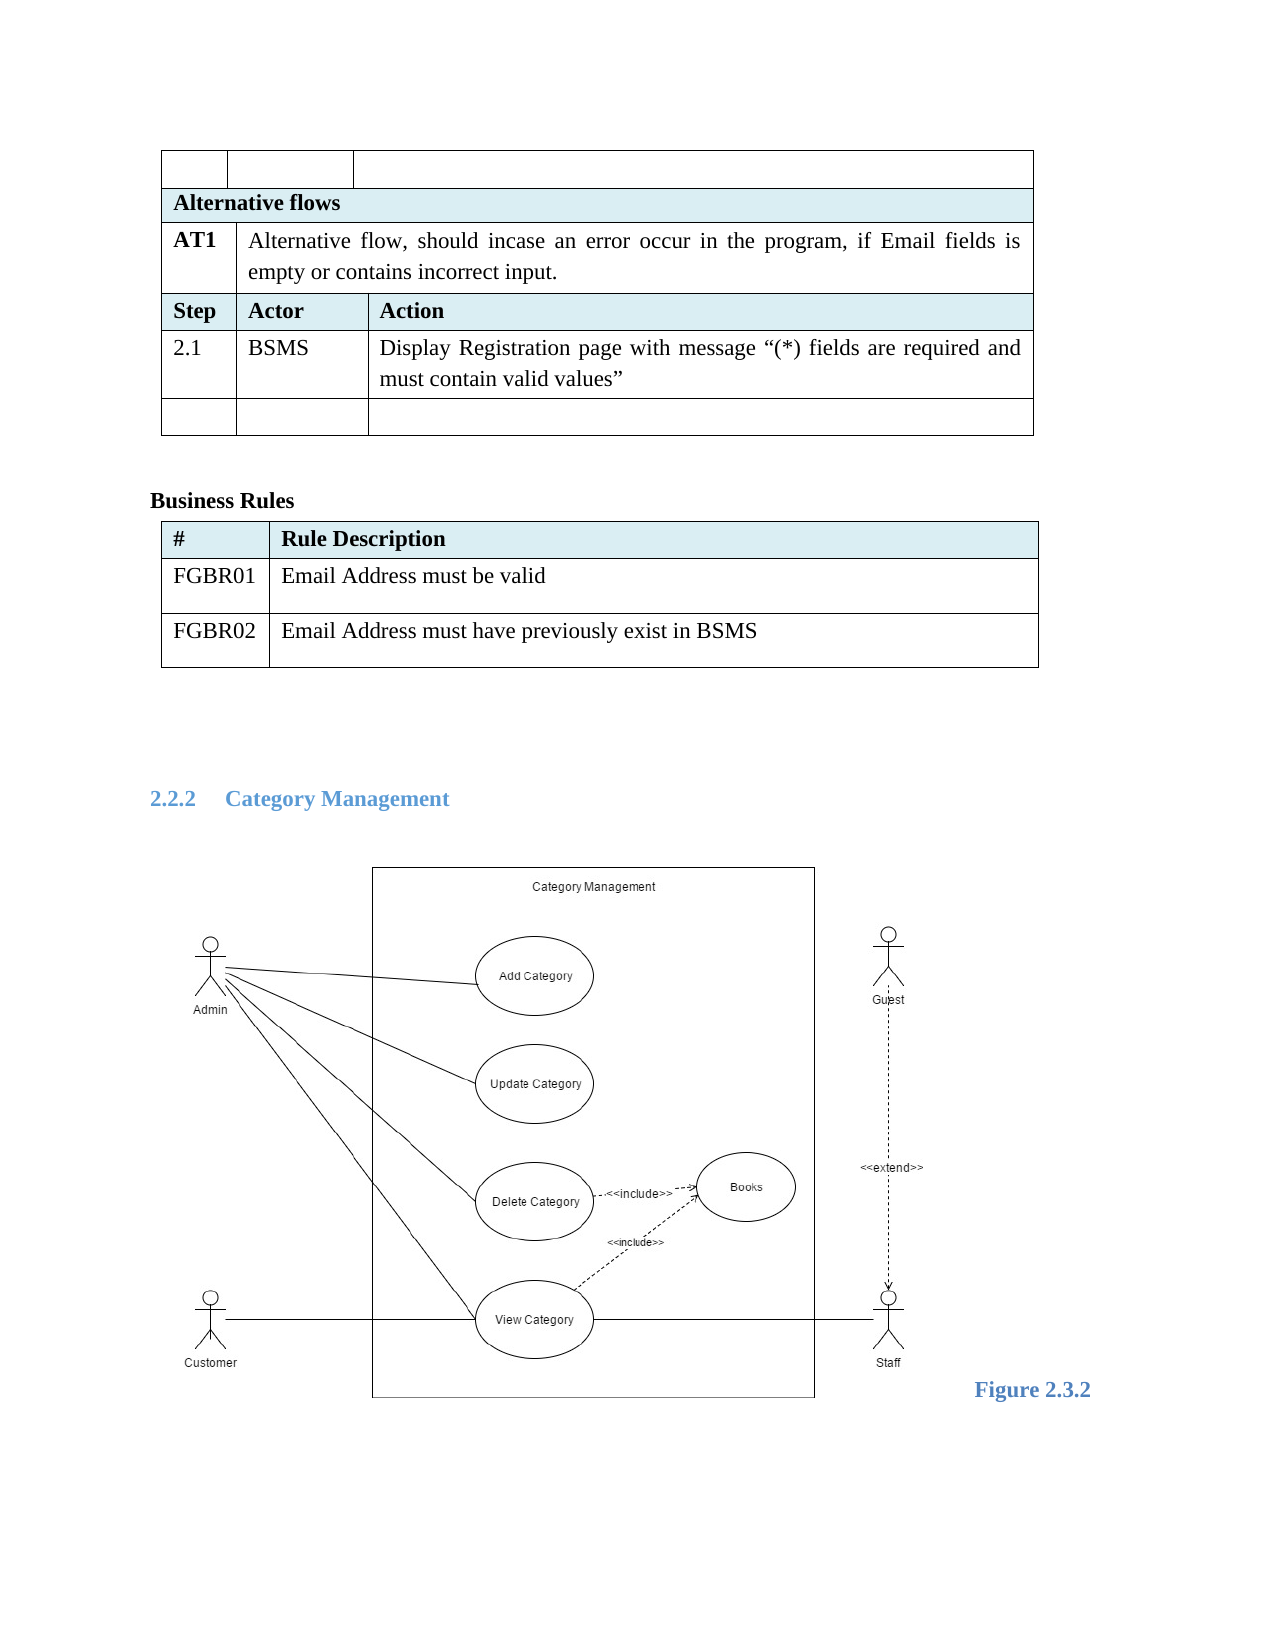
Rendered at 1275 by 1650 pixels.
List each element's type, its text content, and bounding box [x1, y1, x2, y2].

table_header # [162, 522, 269, 558]
table_cell [369, 399, 1033, 435]
table_cell 2.1 [162, 331, 236, 398]
table_cell [354, 151, 1033, 187]
table_cell Action [369, 294, 1033, 330]
table_cell Actor [237, 294, 368, 330]
table_header Rule Description [270, 522, 1038, 558]
table_cell FGBR01 [162, 559, 269, 613]
table_cell [162, 151, 227, 187]
table_cell Email Address must be valid [270, 559, 1038, 613]
subtitle Category Management [150, 784, 1125, 811]
picture [183, 867, 923, 1398]
table_cell AT1 [162, 223, 236, 293]
table_cell Email Address must have previously exist in BSMS [270, 614, 1038, 667]
table_cell Step [162, 294, 236, 330]
text Business Rules [150, 487, 1125, 514]
table_cell [237, 399, 368, 435]
table_cell Display Registration page with message “(*) fields are required and must contain valid values” [369, 331, 1033, 398]
table_cell Alternative flows [162, 189, 1033, 222]
table_cell [228, 151, 353, 187]
table_cell Alternative flow, should incase an error occur in the program, if Email fields is empty or contains incorrect input. [237, 223, 1033, 293]
table_cell BSMS [237, 331, 368, 398]
table_cell [162, 399, 236, 435]
table_cell FGBR02 [162, 614, 269, 667]
